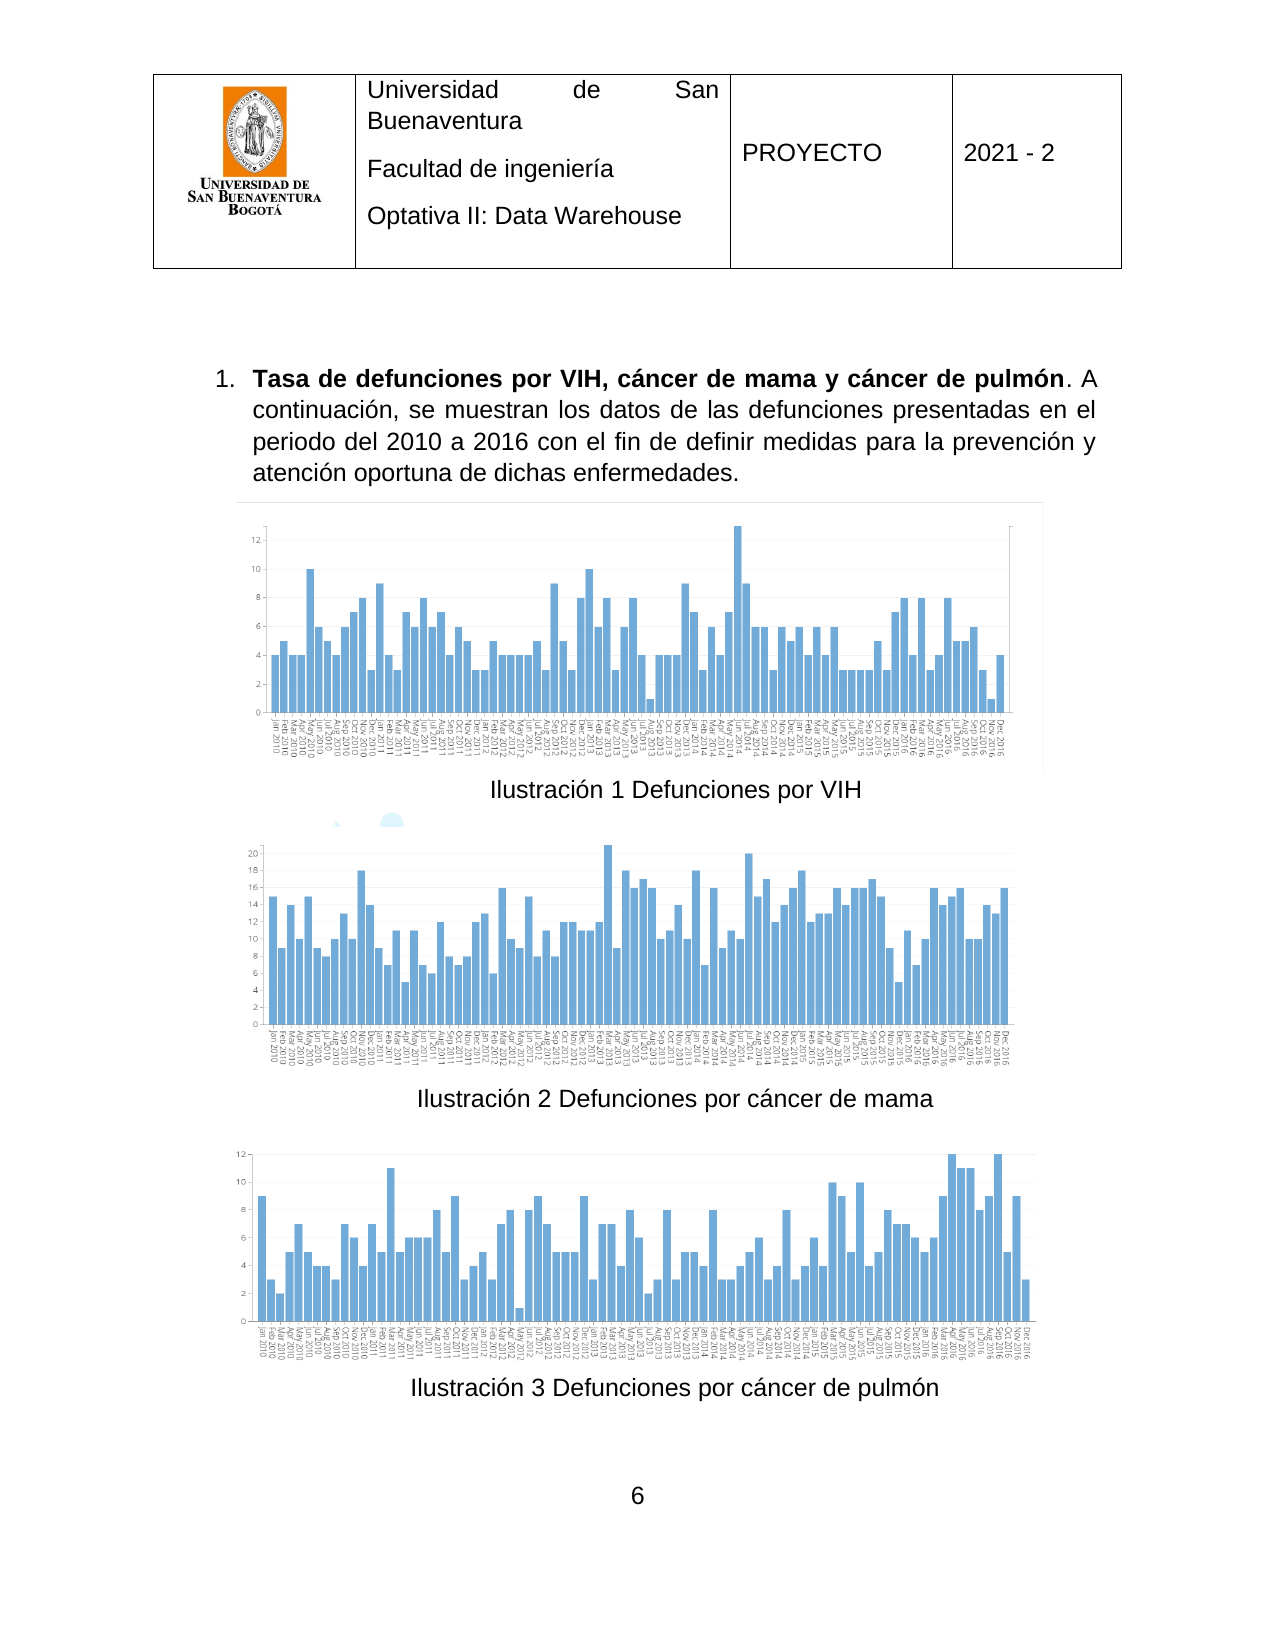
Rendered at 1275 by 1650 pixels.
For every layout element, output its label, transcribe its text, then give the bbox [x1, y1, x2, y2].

picture [236, 502, 1044, 775]
picture [235, 827, 1040, 1083]
picture [186, 84, 323, 221]
picture [224, 1138, 1051, 1372]
list Tasa de defunciones por VIH, cáncer de mama y cáncer de pulmón. A continuación, se muestran los datos de las defunciones presentadas en el periodo del 2010 a 2016 con el fin de definir medidas para la prevención y atención oportuna de dichas enfermedades. [215, 364, 1098, 486]
